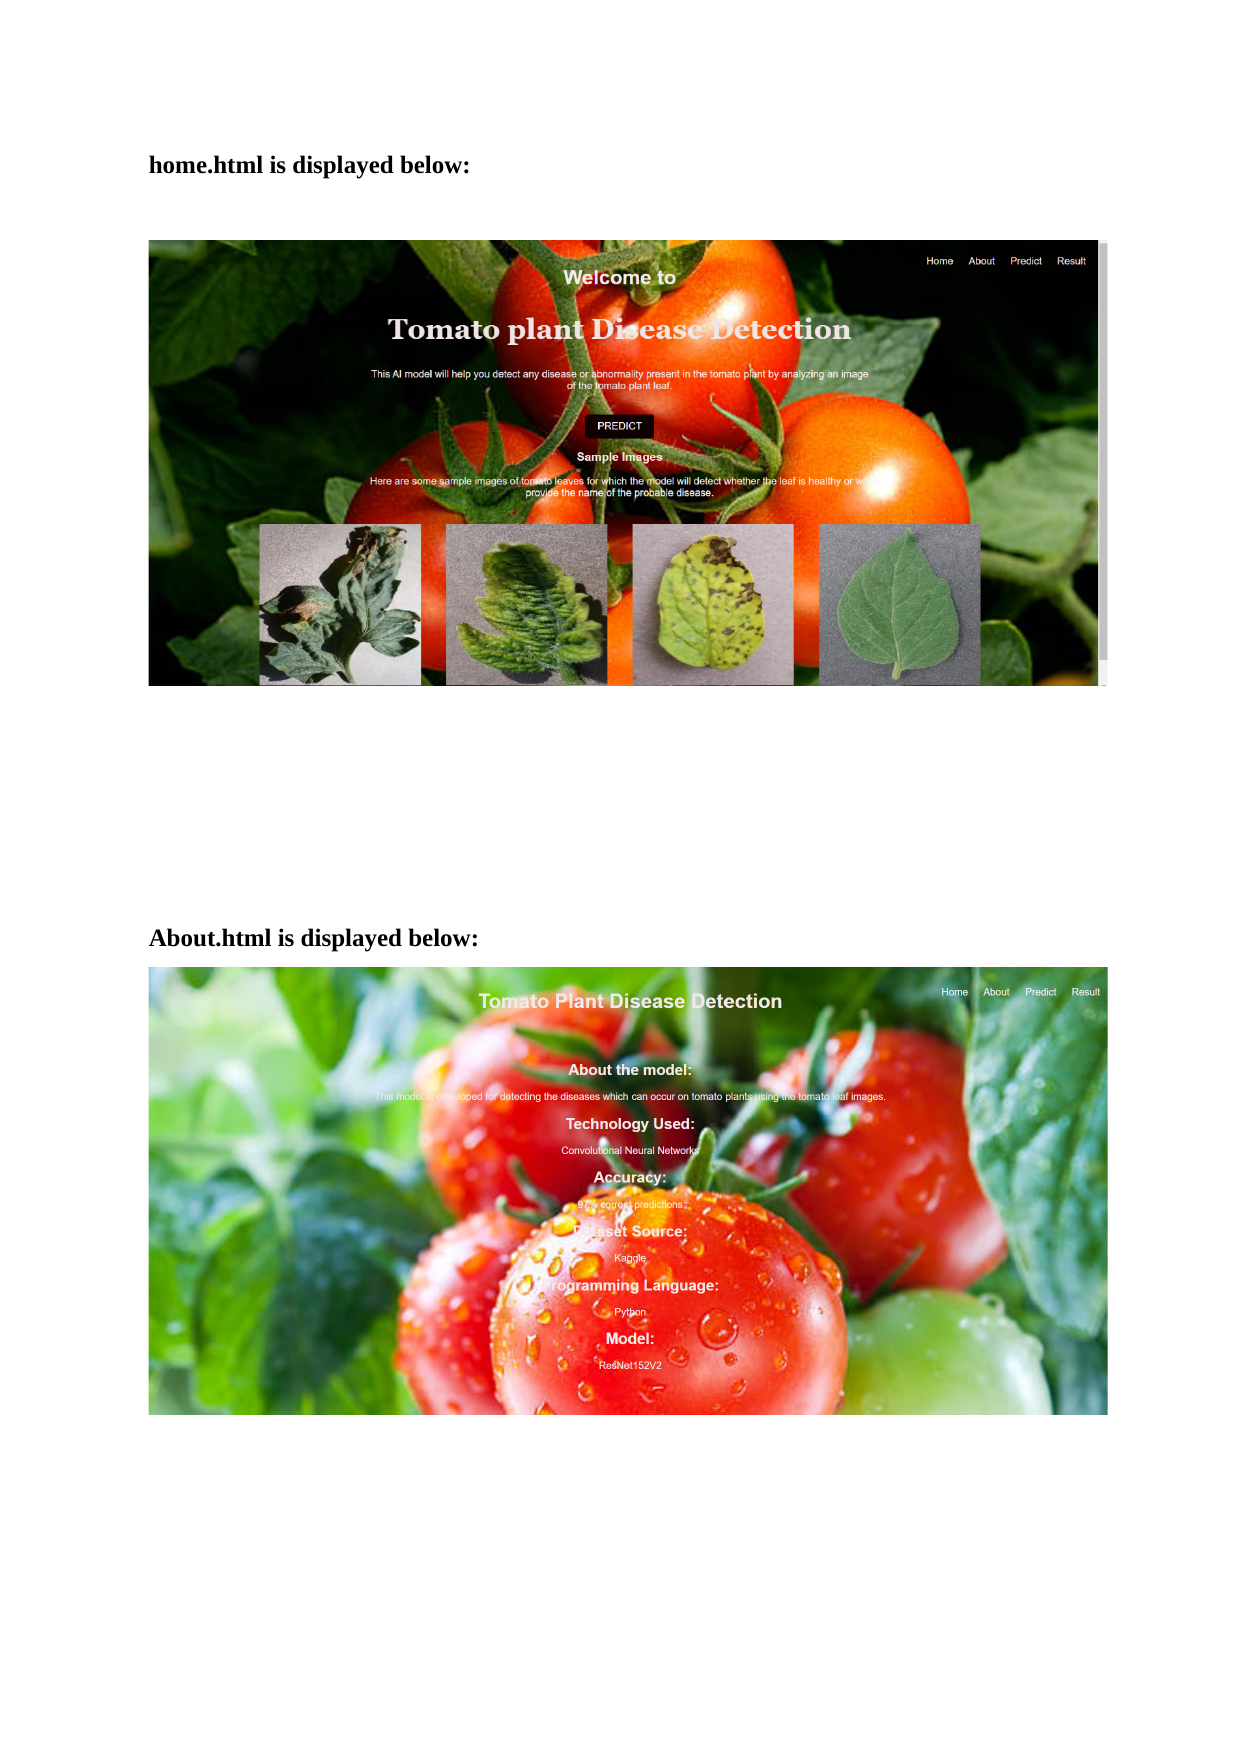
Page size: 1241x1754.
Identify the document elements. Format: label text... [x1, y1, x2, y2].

picture [148, 240, 1108, 686]
text home.html is displayed below: [148, 150, 1109, 179]
picture [148, 967, 1108, 1415]
text About.html is displayed below: [148, 923, 1109, 951]
